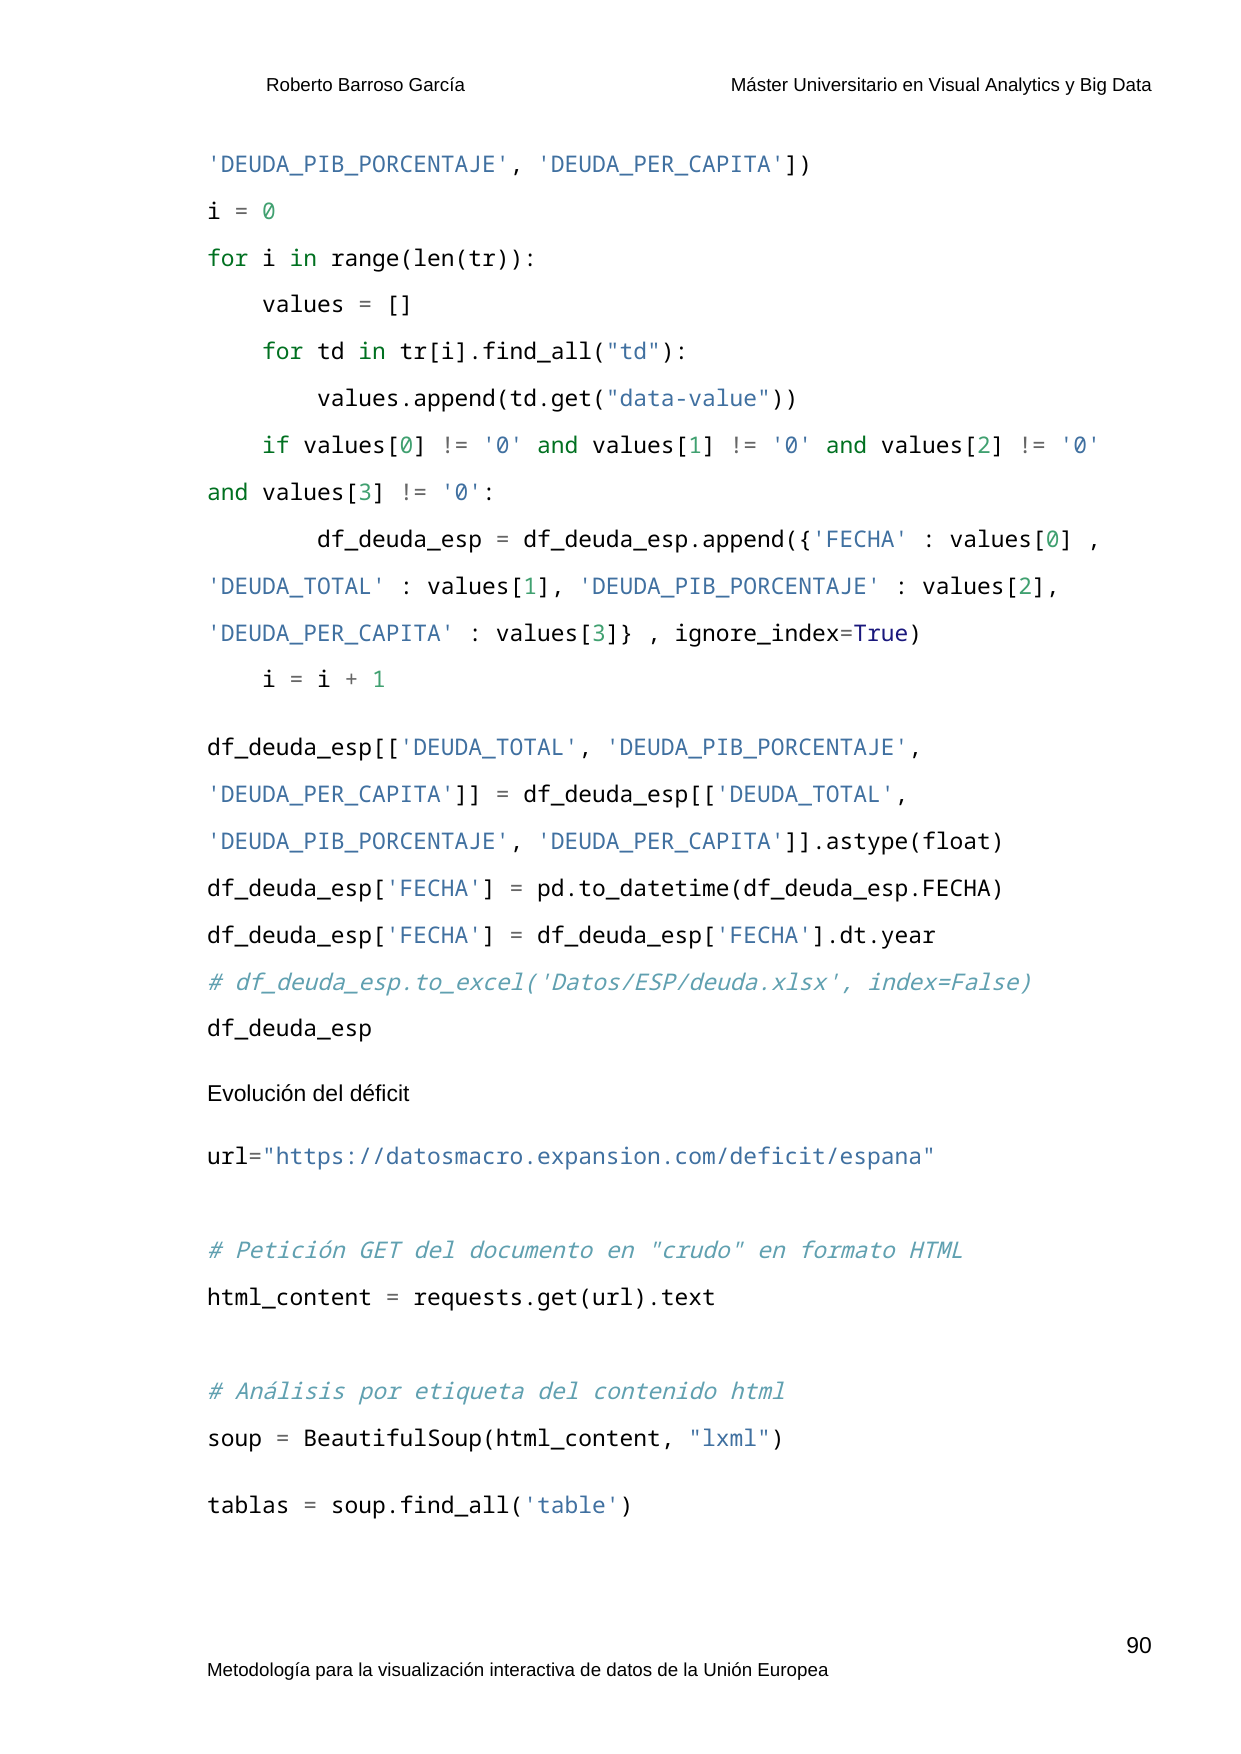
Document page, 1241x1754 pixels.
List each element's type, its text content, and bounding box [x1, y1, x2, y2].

text df_deuda_esp[['DEUDA_TOTAL', 'DEUDA_PIB_PORCENTAJE', 'DEUDA_PER_CAPITA']] = df_deuda_esp[['DEUDA_TOTAL', 'DEUDA_PIB_PORCENTAJE', 'DEUDA_PER_CAPITA']].astype(float) df_deuda_esp['FECHA'] = pd.to_datetime(df_deuda_esp.FECHA) df_deuda_esp['FECHA'] = df_deuda_esp['FECHA'].dt.year # df_deuda_esp.to_excel('Datos/ESP/deuda.xlsx', index=False) df_deuda_esp [207, 731, 1152, 1043]
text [207, 1489, 1152, 1567]
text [207, 148, 1152, 694]
text Evolución del déficit [207, 1080, 1152, 1106]
text url="https://datosmacro.expansion.com/deficit/espana" # Petición GET del documento en "crudo" en formato HTML html_content = requests.get(url).text # Análisis por etiqueta del contenido html soup = BeautifulSoup(html_content, "lxml") [207, 1140, 1152, 1453]
